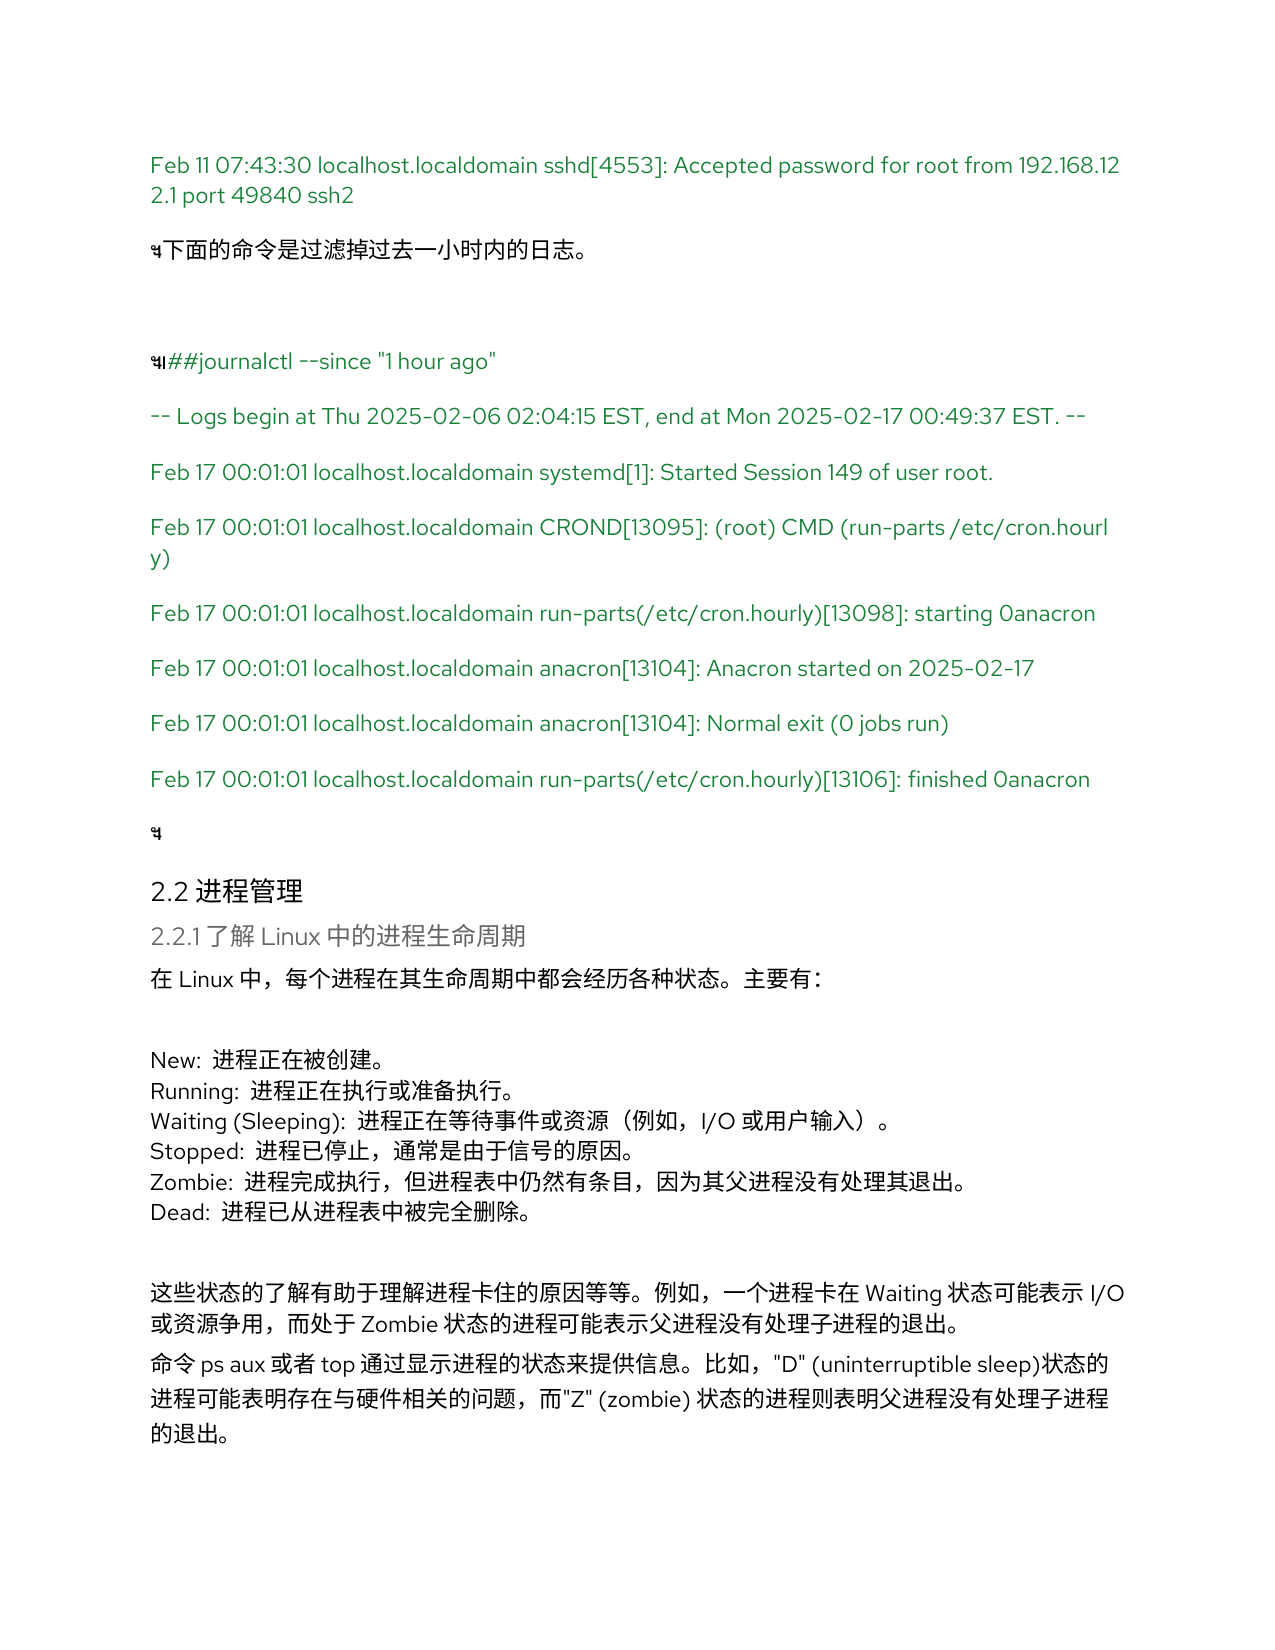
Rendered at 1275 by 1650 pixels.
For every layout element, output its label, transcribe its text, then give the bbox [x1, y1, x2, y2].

text 这些状态的了解有助于理解进程卡住的原因等等。例如，一个进程卡在Waiting状态可能表示 I/O 或资源争用，而处于Zombie状态的进程可能表示父进程没有处理子进程的退出。 [150, 1278, 1125, 1339]
text Feb 11 07:43:30 localhost.localdomain sshd[4553]: Accepted password for root from 192.168.122.1 port 49840 ssh2 [150, 150, 1125, 211]
subtitle 2.2 进程管理 [150, 874, 1125, 910]
text -- Logs begin at Thu 2025-02-06 02:04:15 EST, end at Mon 2025-02-17 00:49:37 EST. -- [150, 401, 1125, 432]
text New: 进程正在被创建。 Running: 进程正在执行或准备执行。 Waiting (Sleeping): 进程正在等待事件或资源（例如，I/O 或用户输入）。 Stopped: 进程已停止，通常是由于信号的原因。 Zombie: 进程完成执行，但进程表中仍然有条目，因为其父进程没有处理其退出。 Dead: 进程已从进程表中被完全删除。 [150, 1045, 1125, 1227]
text Feb 17 00:01:01 localhost.localdomain CROND[13095]: (root) CMD (run-parts /etc/cron.hourly) [150, 512, 1125, 573]
text ##journalctl --since "1 hour ago" [150, 346, 1125, 376]
text 下面的命令是过滤掉过去一小时内的日志。 [150, 236, 1125, 266]
text 在 Linux 中，每个进程在其生命周期中都会经历各种状态。主要有： [150, 964, 1125, 994]
text Feb 17 00:01:01 localhost.localdomain anacron[13104]: Anacron started on 2025-02-17 [150, 653, 1125, 683]
subtitle 2.2.1 了解 Linux 中的进程生命周期 [150, 920, 1125, 953]
text  [150, 819, 1125, 845]
text 命令ps aux或者top通过显示进程的状态来提供信息。比如，"D" (uninterruptible sleep)状态的进程可能表明存在与硬件相关的问题，而"Z" (zombie) 状态的进程则表明父进程没有处理子进程的退出。 [150, 1349, 1125, 1449]
text Feb 17 00:01:01 localhost.localdomain run-parts(/etc/cron.hourly)[13098]: starting 0anacron [150, 598, 1125, 628]
text Feb 17 00:01:01 localhost.localdomain anacron[13104]: Normal exit (0 jobs run) [150, 708, 1125, 739]
text Feb 17 00:01:01 localhost.localdomain run-parts(/etc/cron.hourly)[13106]: finished 0anacron [150, 764, 1125, 794]
text Feb 17 00:01:01 localhost.localdomain systemd[1]: Started Session 149 of user root. [150, 457, 1125, 487]
